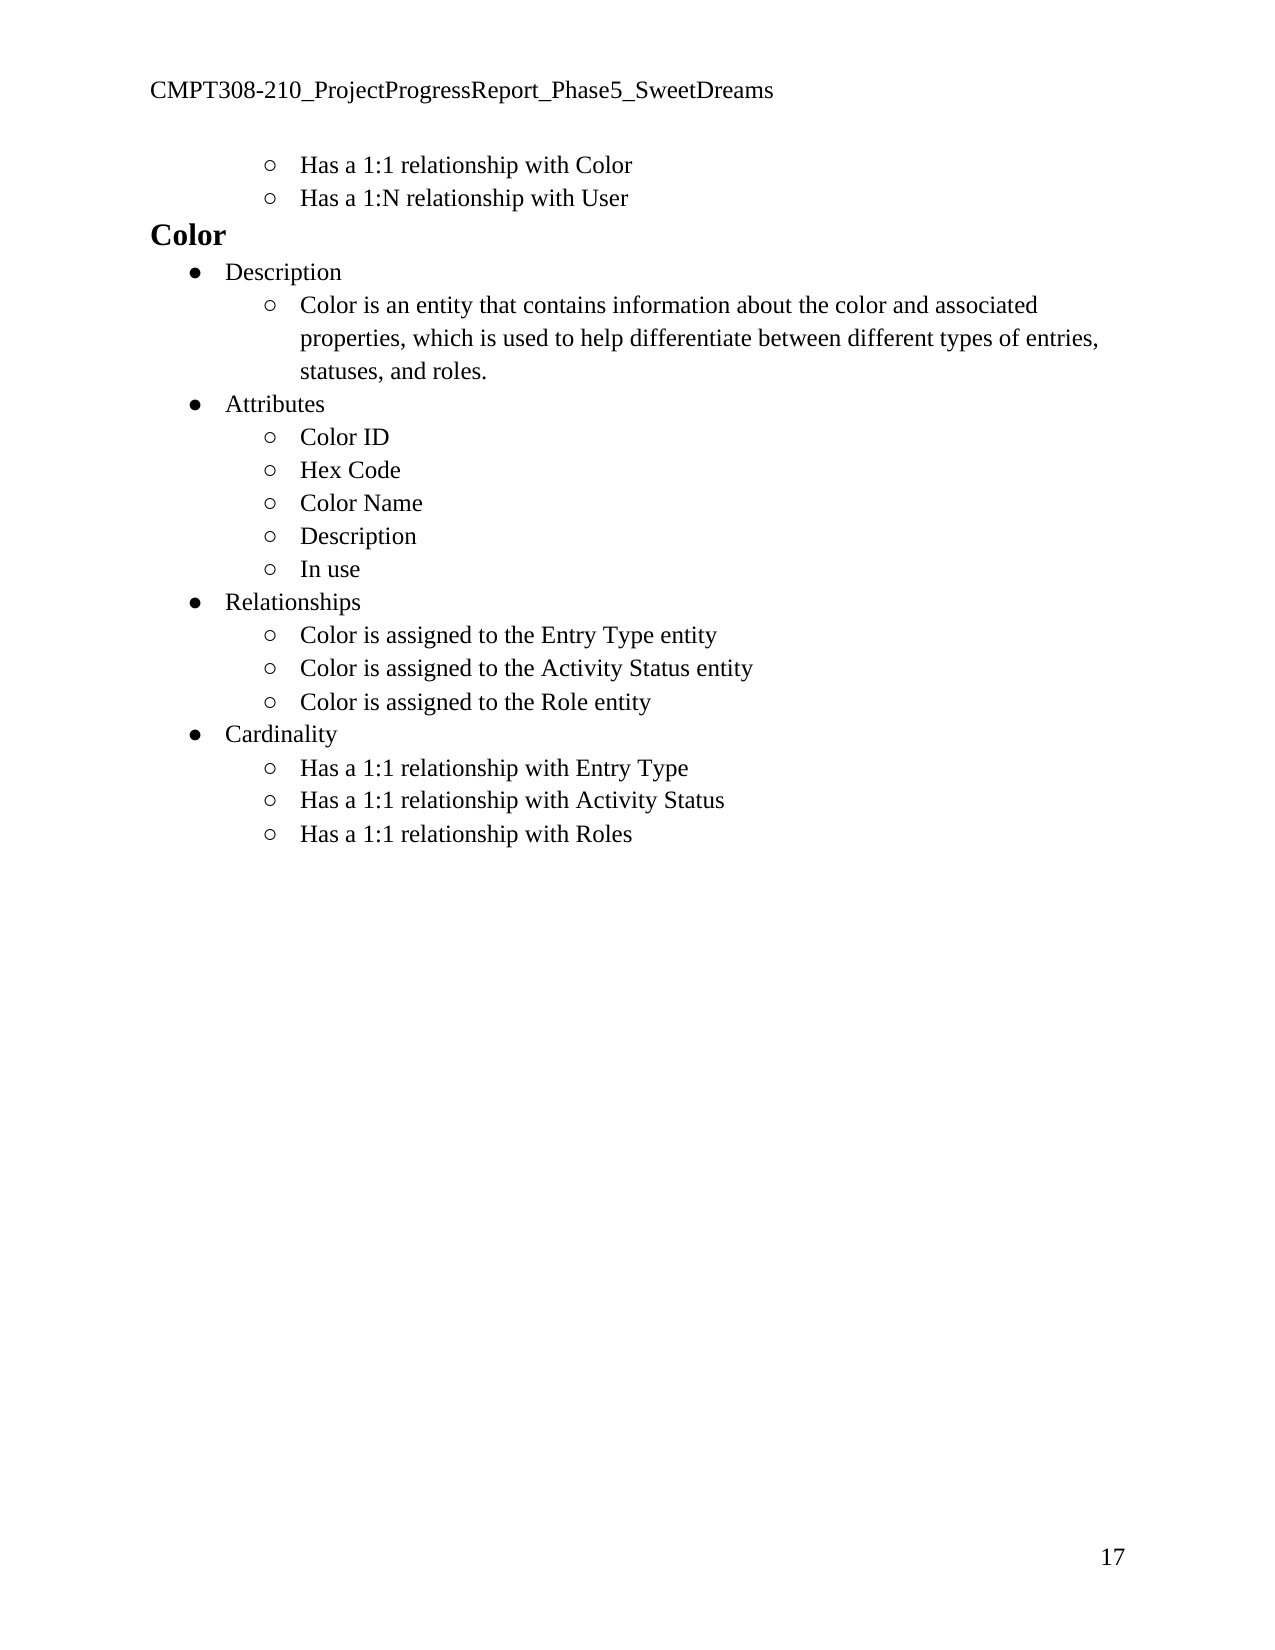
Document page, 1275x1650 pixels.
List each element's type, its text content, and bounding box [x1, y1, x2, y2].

list Hex Code [262, 455, 1125, 484]
list Color Name [262, 488, 1125, 517]
list Has a 1:1 relationship with Activity Status [262, 786, 1125, 814]
list Cardinality [187, 719, 1125, 748]
list In use [262, 554, 1125, 583]
list Color is assigned to the Role entity [262, 687, 1125, 715]
list Has a 1:1 relationship with Entry Type [262, 753, 1125, 781]
list Has a 1:N relationship with User [262, 183, 1125, 212]
list Color is assigned to the Activity Status entity [262, 653, 1125, 682]
list Attributes [187, 389, 1125, 418]
list Description [187, 257, 1125, 286]
list Color ID [262, 422, 1125, 451]
subtitle Color [150, 216, 1125, 252]
list Color is an entity that contains information about the color and associated properties, which is used to help differentiate between different types of entries, statuses, and roles. [262, 290, 1125, 385]
list Relationships [187, 587, 1125, 616]
list Has a 1:1 relationship with Color [262, 150, 1125, 179]
list Color is assigned to the Entry Type entity [262, 621, 1125, 649]
list Description [262, 521, 1125, 550]
list Has a 1:1 relationship with Roles [262, 819, 1125, 847]
